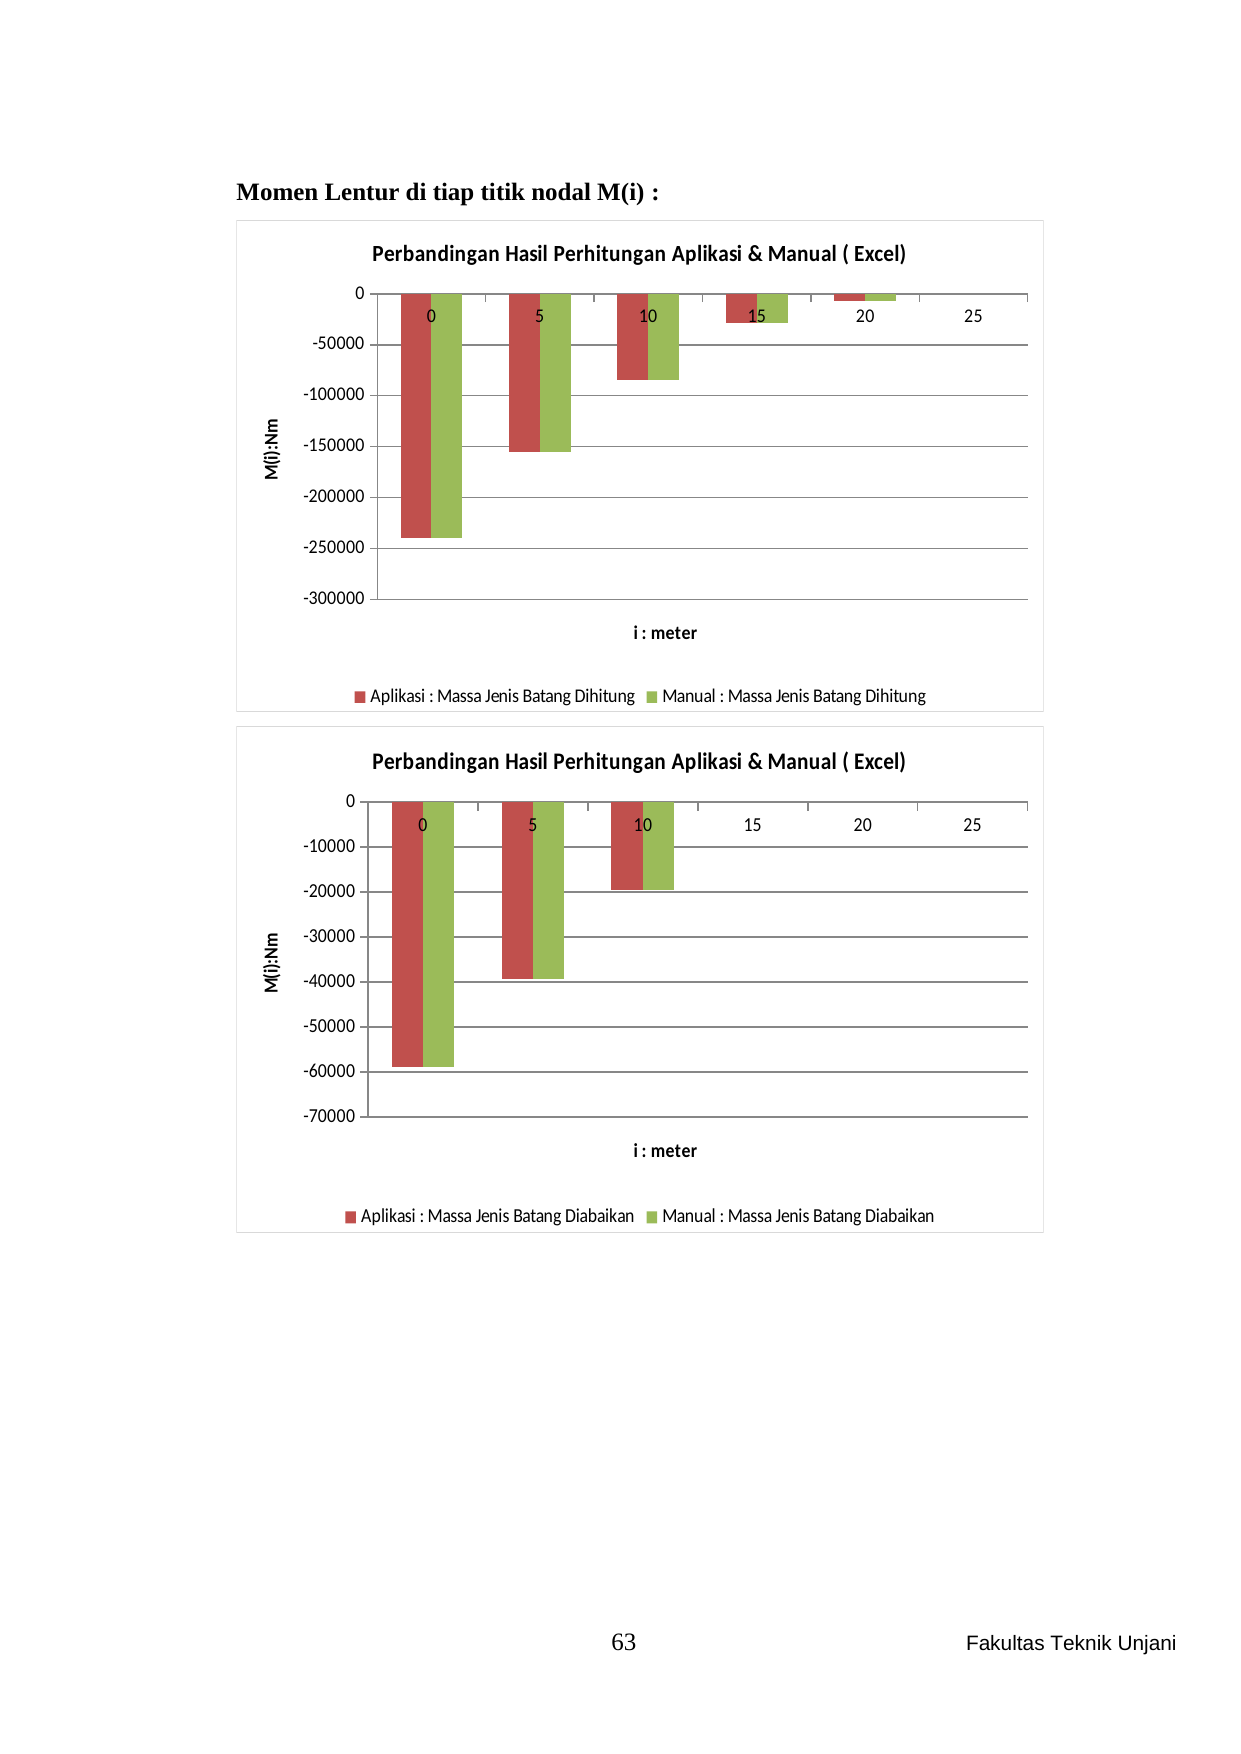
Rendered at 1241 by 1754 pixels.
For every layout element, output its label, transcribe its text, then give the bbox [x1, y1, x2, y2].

text Momen Lentur di tiap titik nodal M(i) : [236, 177, 1063, 206]
